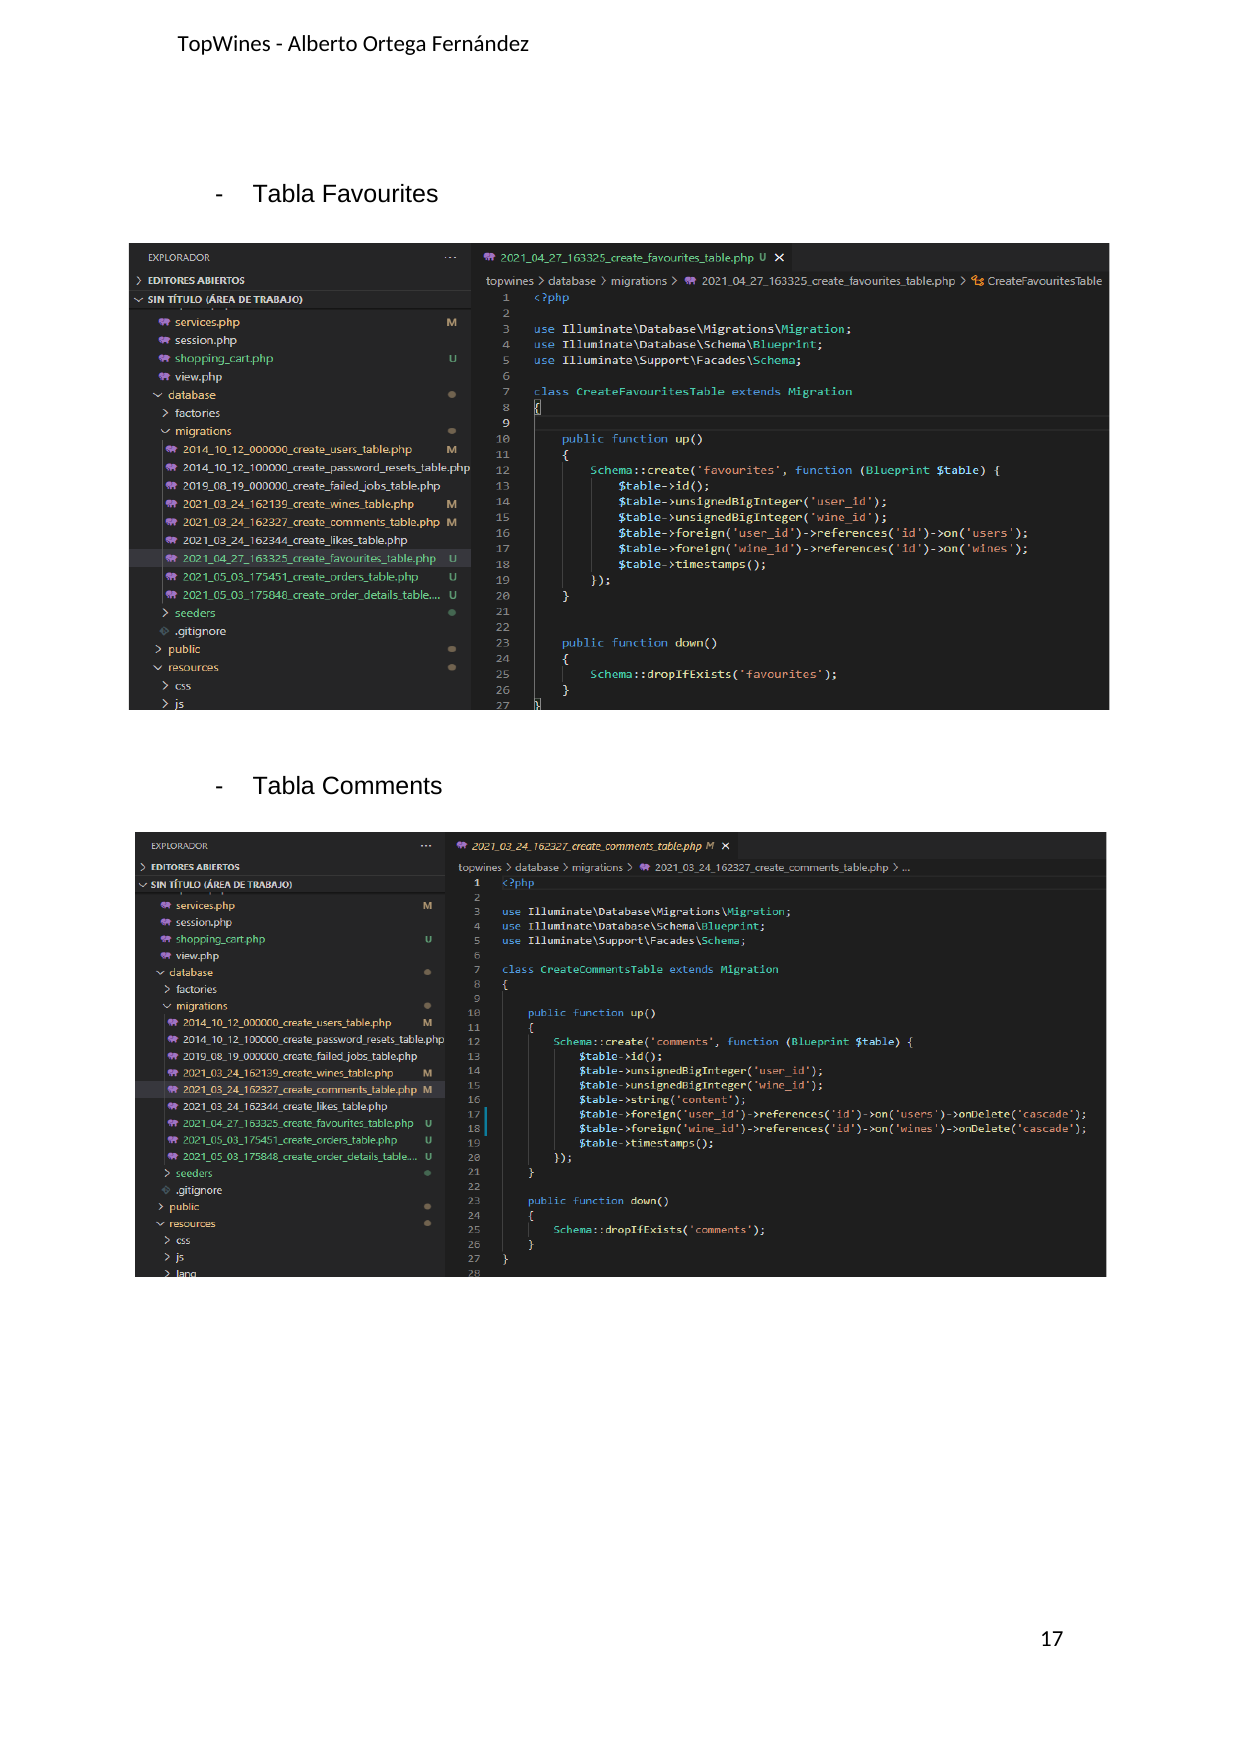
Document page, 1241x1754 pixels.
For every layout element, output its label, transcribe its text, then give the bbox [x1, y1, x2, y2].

list Tabla Comments [215, 771, 1063, 799]
picture [134, 832, 1105, 1276]
list Tabla Favourites [215, 179, 1063, 207]
picture [128, 243, 1109, 709]
